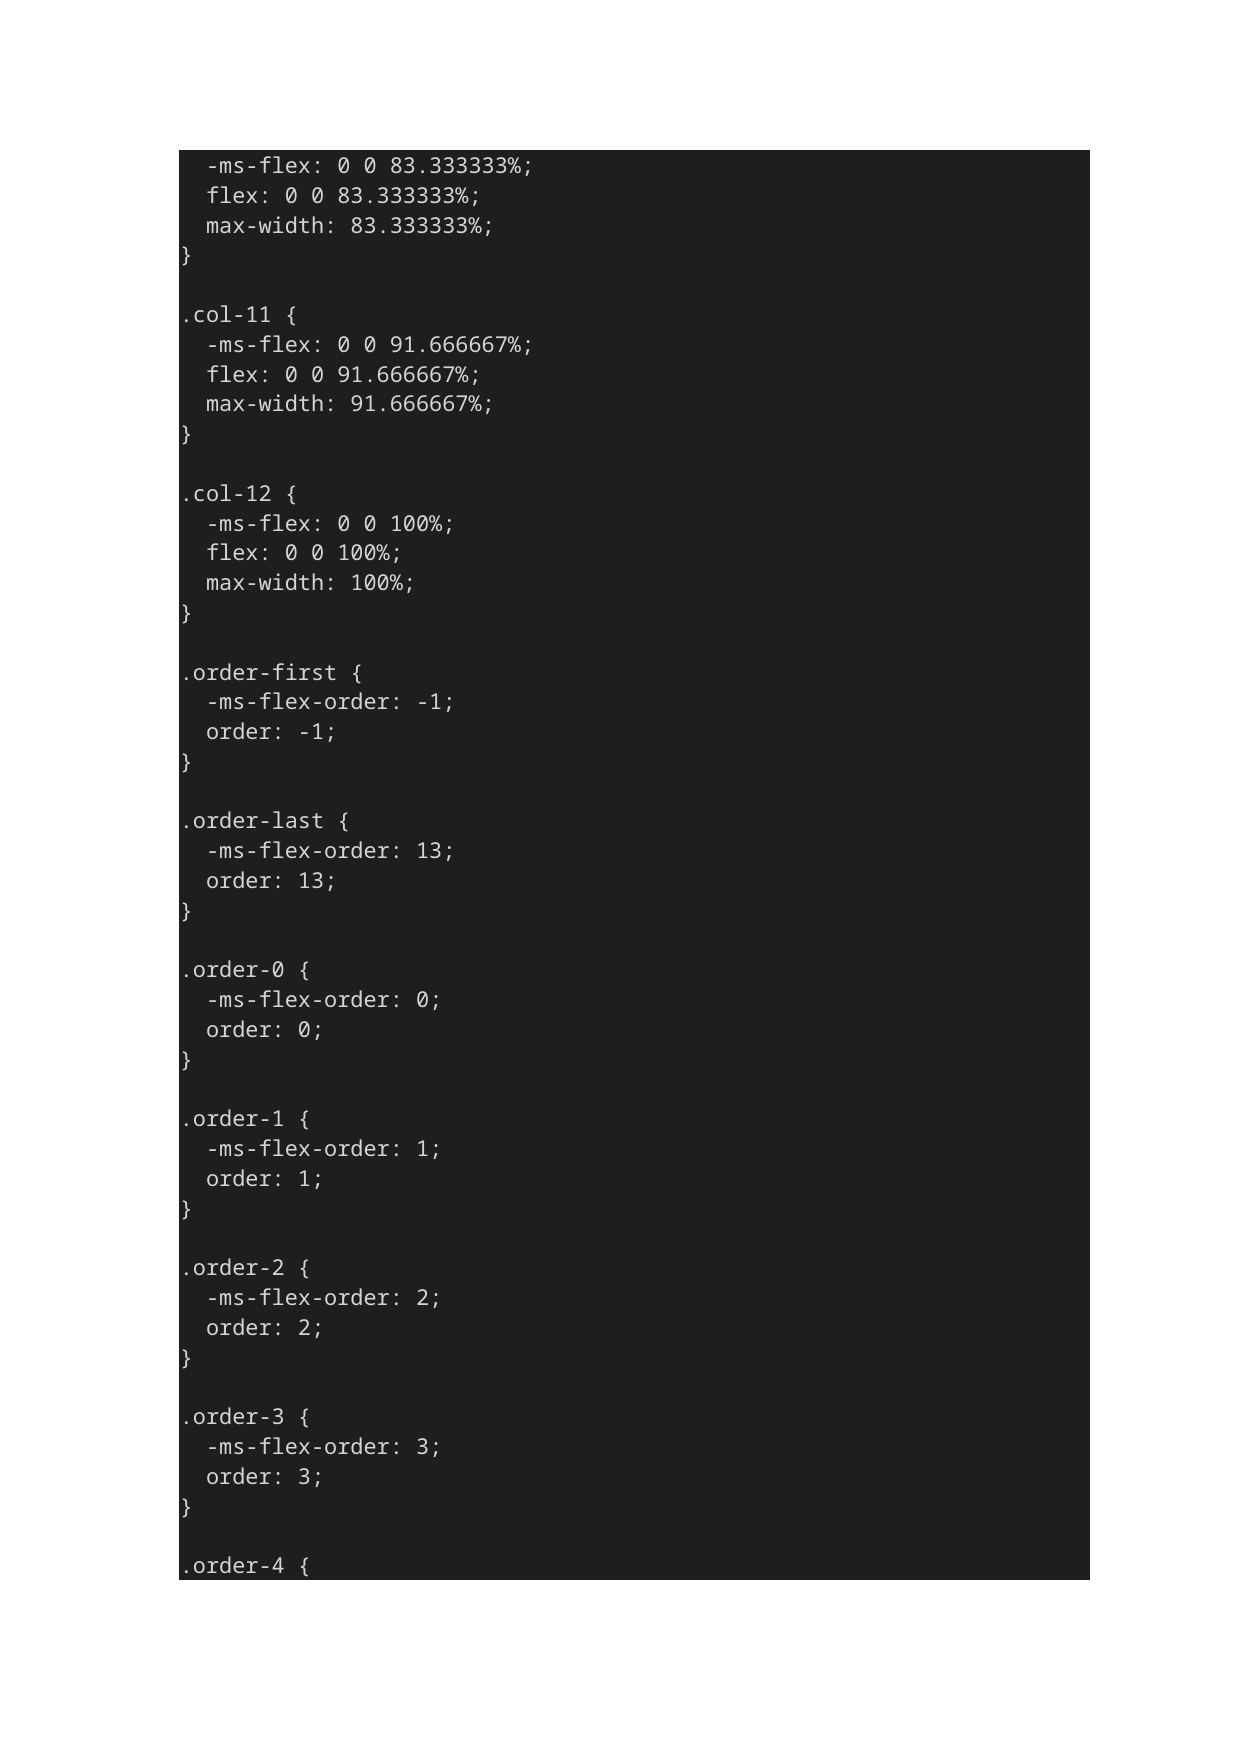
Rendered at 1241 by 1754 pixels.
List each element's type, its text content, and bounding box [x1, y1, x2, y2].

text order: 13; [179, 865, 1090, 895]
text order: -1; [179, 716, 1090, 746]
text flex: 0 0 100%; [179, 537, 1090, 567]
text .order-last { [179, 805, 1090, 835]
text max-width: 91.666667%; [179, 388, 1090, 418]
text .order-1 { [179, 1103, 1090, 1133]
text order: 1; [179, 1163, 1090, 1193]
text -ms-flex: 0 0 91.666667%; [179, 329, 1090, 358]
text -ms-flex-order: 13; [179, 835, 1090, 865]
text } [179, 418, 1090, 448]
text } [179, 895, 1090, 924]
text } [179, 1193, 1090, 1222]
text max-width: 83.333333%; [179, 209, 1090, 239]
text order: 0; [179, 1014, 1090, 1044]
text -ms-flex: 0 0 100%; [179, 507, 1090, 537]
text } [179, 1342, 1090, 1371]
text } [179, 1491, 1090, 1520]
text -ms-flex-order: -1; [179, 686, 1090, 716]
text .order-first { [179, 656, 1090, 686]
text -ms-flex-order: 2; [179, 1282, 1090, 1312]
text flex: 0 0 91.666667%; [179, 358, 1090, 388]
text flex: 0 0 83.333333%; [179, 180, 1090, 209]
text .col-12 { [179, 478, 1090, 507]
text } [179, 239, 1090, 269]
text .col-11 { [179, 299, 1090, 329]
text } [179, 597, 1090, 627]
text .order-0 { [179, 954, 1090, 984]
text .order-3 { [179, 1401, 1090, 1431]
text -ms-flex-order: 0; [179, 984, 1090, 1014]
text } [179, 746, 1090, 776]
text .order-4 { [179, 1550, 1090, 1580]
text .order-2 { [179, 1252, 1090, 1282]
text } [179, 1044, 1090, 1073]
text order: 2; [179, 1312, 1090, 1342]
text max-width: 100%; [179, 567, 1090, 597]
text -ms-flex-order: 3; [179, 1431, 1090, 1461]
text order: 3; [179, 1461, 1090, 1491]
text -ms-flex-order: 1; [179, 1133, 1090, 1163]
text -ms-flex: 0 0 83.333333%; [179, 150, 1090, 180]
